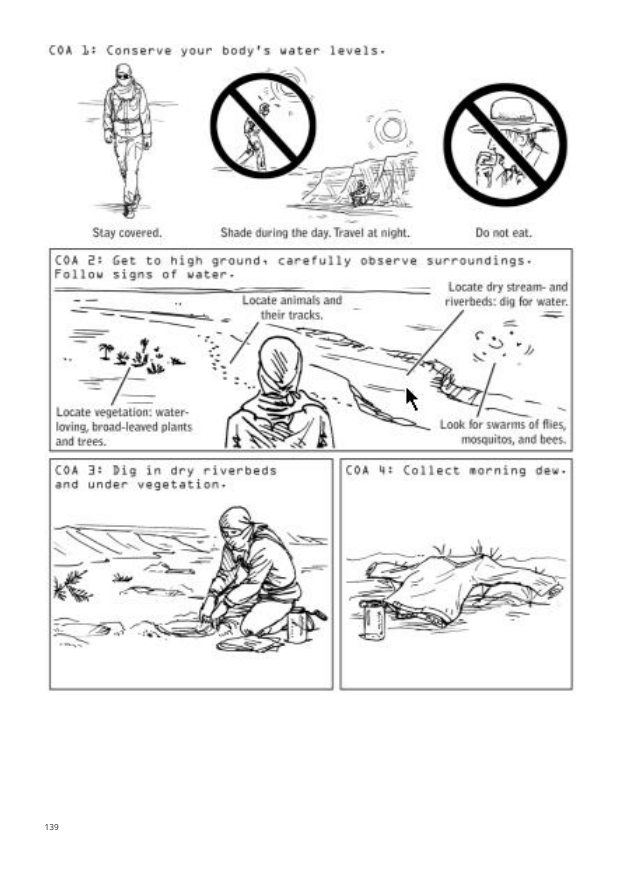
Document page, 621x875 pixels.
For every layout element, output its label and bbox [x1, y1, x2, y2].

picture [44, 44, 576, 695]
